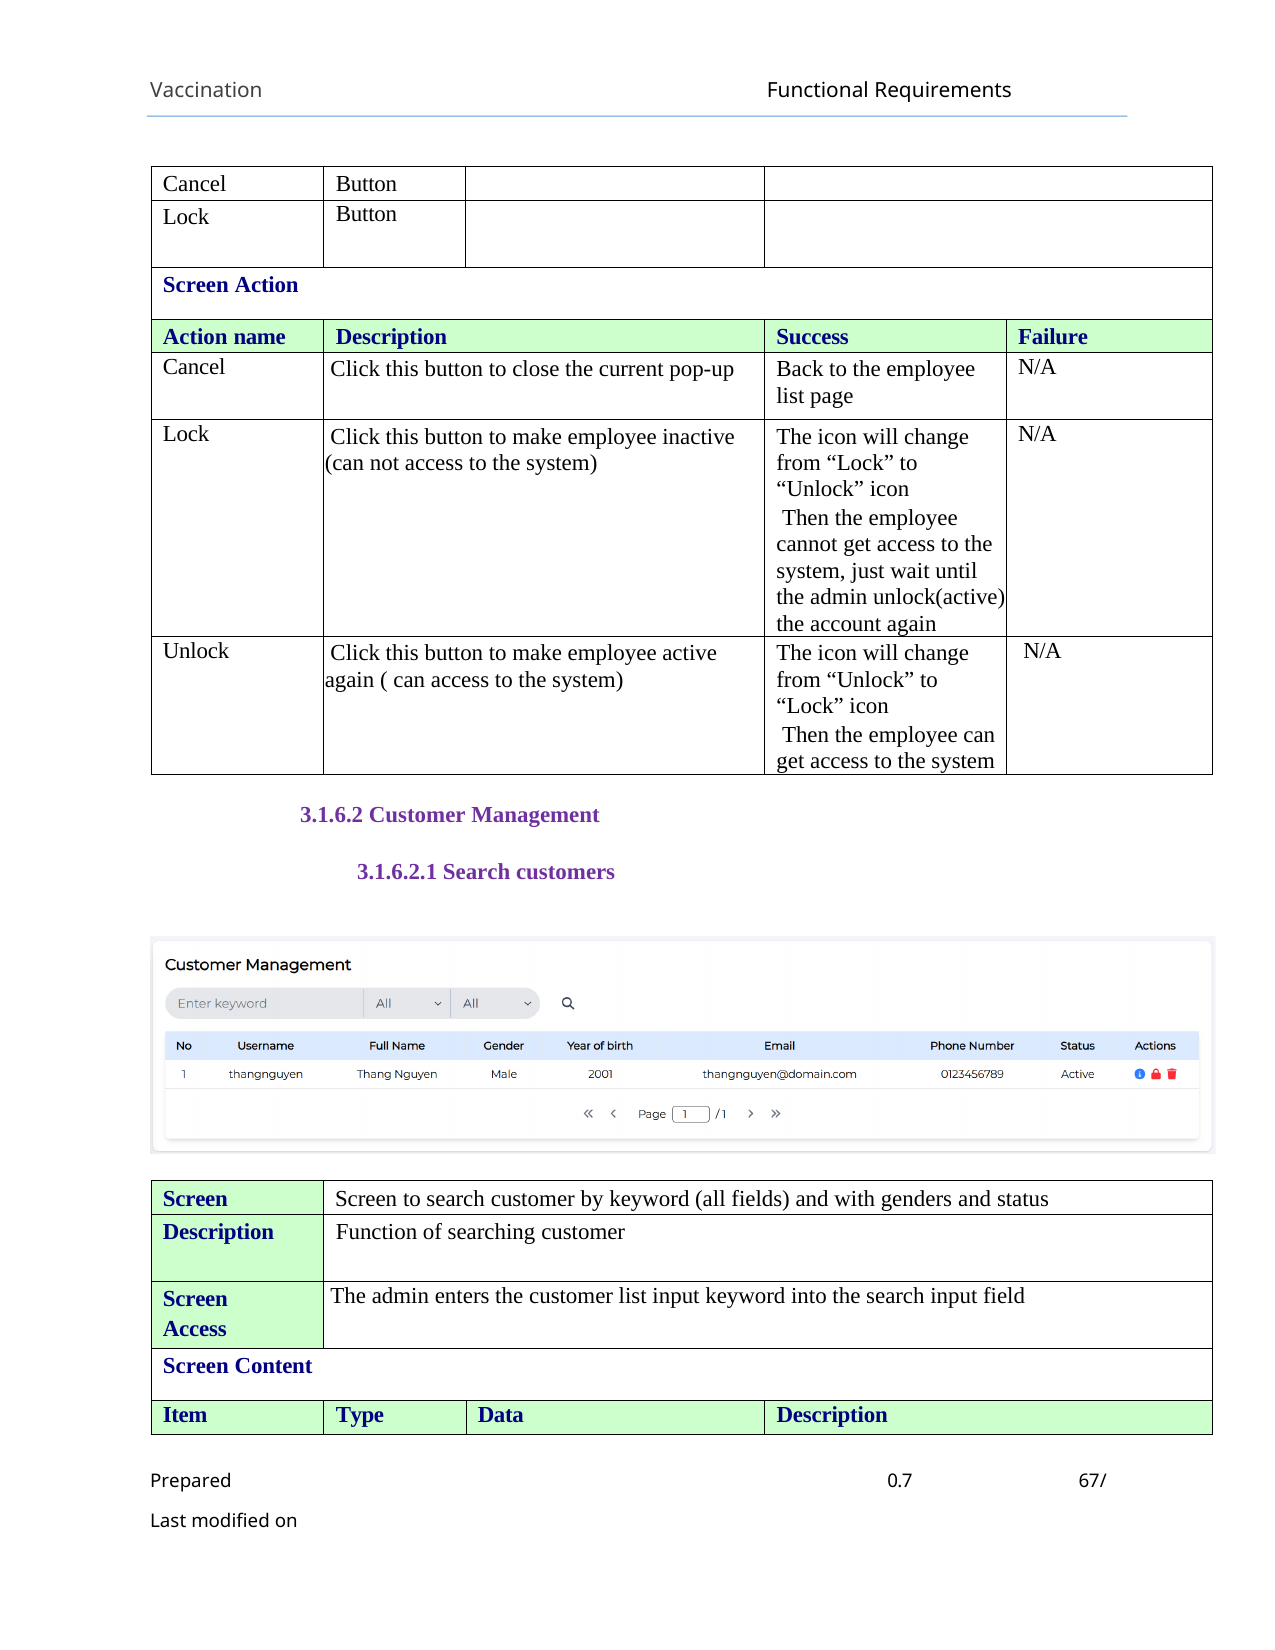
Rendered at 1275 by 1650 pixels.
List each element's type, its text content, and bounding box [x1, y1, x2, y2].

table_cell Description [765, 1401, 1212, 1434]
table_cell N/A [1007, 637, 1212, 773]
table_cell Type [324, 1401, 466, 1434]
table_cell The icon will change from “Unlock” to “Lock” icon Then the employee can get access to the system [765, 637, 1006, 773]
table_cell Screen Action [152, 268, 1212, 318]
table_cell Item [152, 1401, 323, 1434]
table_cell Unlock [152, 637, 323, 773]
table_header [765, 167, 1212, 199]
table_cell N/A [1007, 420, 1212, 636]
table_cell Description [324, 320, 764, 352]
table_cell Button [324, 201, 465, 267]
table_cell Data [467, 1401, 764, 1434]
table_cell Click this button to make employee active again ( can access to the system) [324, 637, 764, 773]
table_cell The icon will change from “Lock” to “Unlock” icon Then the employee cannot get access to the system, just wait until the admin unlock(active) the account again [765, 420, 1006, 636]
subtitle 3.1.6.2 Customer Management [225, 801, 1275, 827]
table_cell The admin enters the customer list input keyword into the search input field [324, 1282, 1212, 1348]
picture [150, 936, 1216, 1154]
table_header Screen [152, 1181, 323, 1214]
table_cell Lock [152, 420, 323, 636]
table_cell Action name [152, 320, 323, 352]
table_cell Success [765, 320, 1006, 352]
table_cell [466, 201, 764, 267]
table_cell Cancel [152, 353, 323, 419]
table_header Screen to search customer by keyword (all fields) and with genders and status [324, 1181, 1212, 1214]
table_cell Back to the employee list page [765, 353, 1006, 419]
table_cell Failure [1007, 320, 1212, 352]
table_cell Lock [152, 201, 323, 267]
table_cell [765, 201, 1212, 267]
table_cell N/A [1007, 353, 1212, 419]
table_cell Screen Content [152, 1349, 1212, 1400]
table_cell Click this button to close the current pop-up [324, 353, 764, 419]
subtitle 3.1.6.2.1 Search customers [282, 858, 1275, 884]
table_cell Screen Access [152, 1282, 323, 1348]
table_cell Function of searching customer [324, 1215, 1212, 1281]
table_header Cancel [152, 167, 323, 199]
table_cell Description [152, 1215, 323, 1281]
table_cell Click this button to make employee inactive (can not access to the system) [324, 420, 764, 636]
table_header Button [324, 167, 465, 199]
table_header [466, 167, 764, 199]
